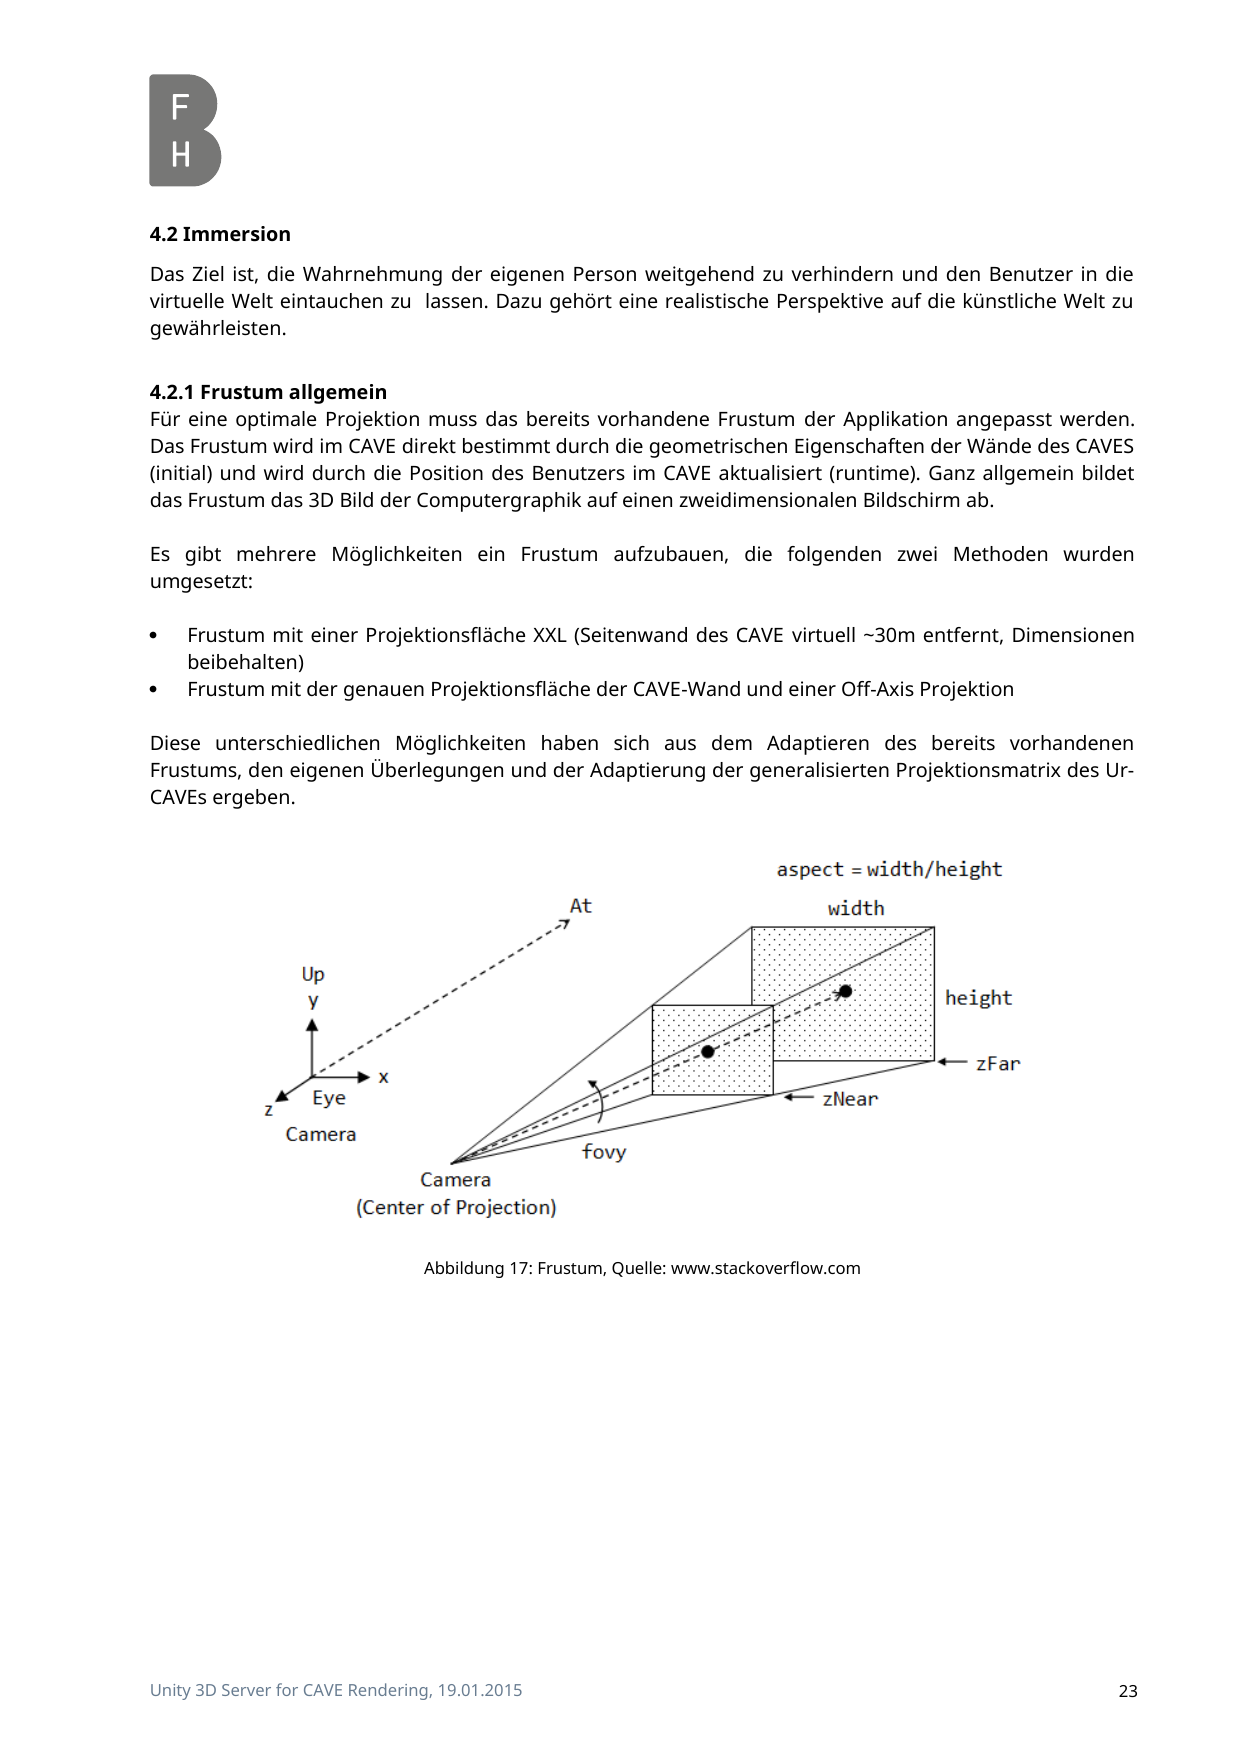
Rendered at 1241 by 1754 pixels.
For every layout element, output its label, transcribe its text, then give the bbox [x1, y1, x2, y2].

text Diese unterschiedlichen Möglichkeiten haben sich aus dem Adaptieren des bereits vorhandenen Frustums, den eigenen Überlegungen und der Adaptierung der generalisierten Projektionsmatrix des Ur-CAVEs ergeben. [149, 729, 1136, 810]
text Abbildung 17: Frustum, Quelle: www.stackoverflow.com [149, 1254, 1136, 1279]
list Frustum mit der genauen Projektionsfläche der CAVE-Wand und einer Off-Axis Projektion [149, 675, 1136, 702]
text Es gibt mehrere Möglichkeiten ein Frustum aufzubauen, die folgenden zwei Methoden wurden umgesetzt: [149, 540, 1136, 594]
text Für eine optimale Projektion muss das bereits vorhandene Frustum der Applikation angepasst werden. Das Frustum wird im CAVE direkt bestimmt durch die geometrischen Eigenschaften der Wände des CAVES (initial) und wird durch die Position des Benutzers im CAVE aktualisiert (runtime). Ganz allgemein bildet das Frustum das 3D Bild der Computergraphik auf einen zweidimensionalen Bildschirm ab. [149, 406, 1136, 513]
text Das Ziel ist, die Wahrnehmung der eigenen Person weitgehend zu verhindern und den Benutzer in die virtuelle Welt eintauchen zu lassen. Dazu gehört eine realistische Perspektive auf die künstliche Welt zu gewährleisten. [149, 260, 1136, 341]
subtitle Immersion [149, 221, 1136, 248]
picture [229, 837, 1056, 1242]
list Frustum mit einer Projektionsfläche XXL (Seitenwand des CAVE virtuell ~30m entfernt, Dimensionen beibehalten) [149, 621, 1136, 675]
subtitle Frustum allgemein [149, 378, 1136, 406]
